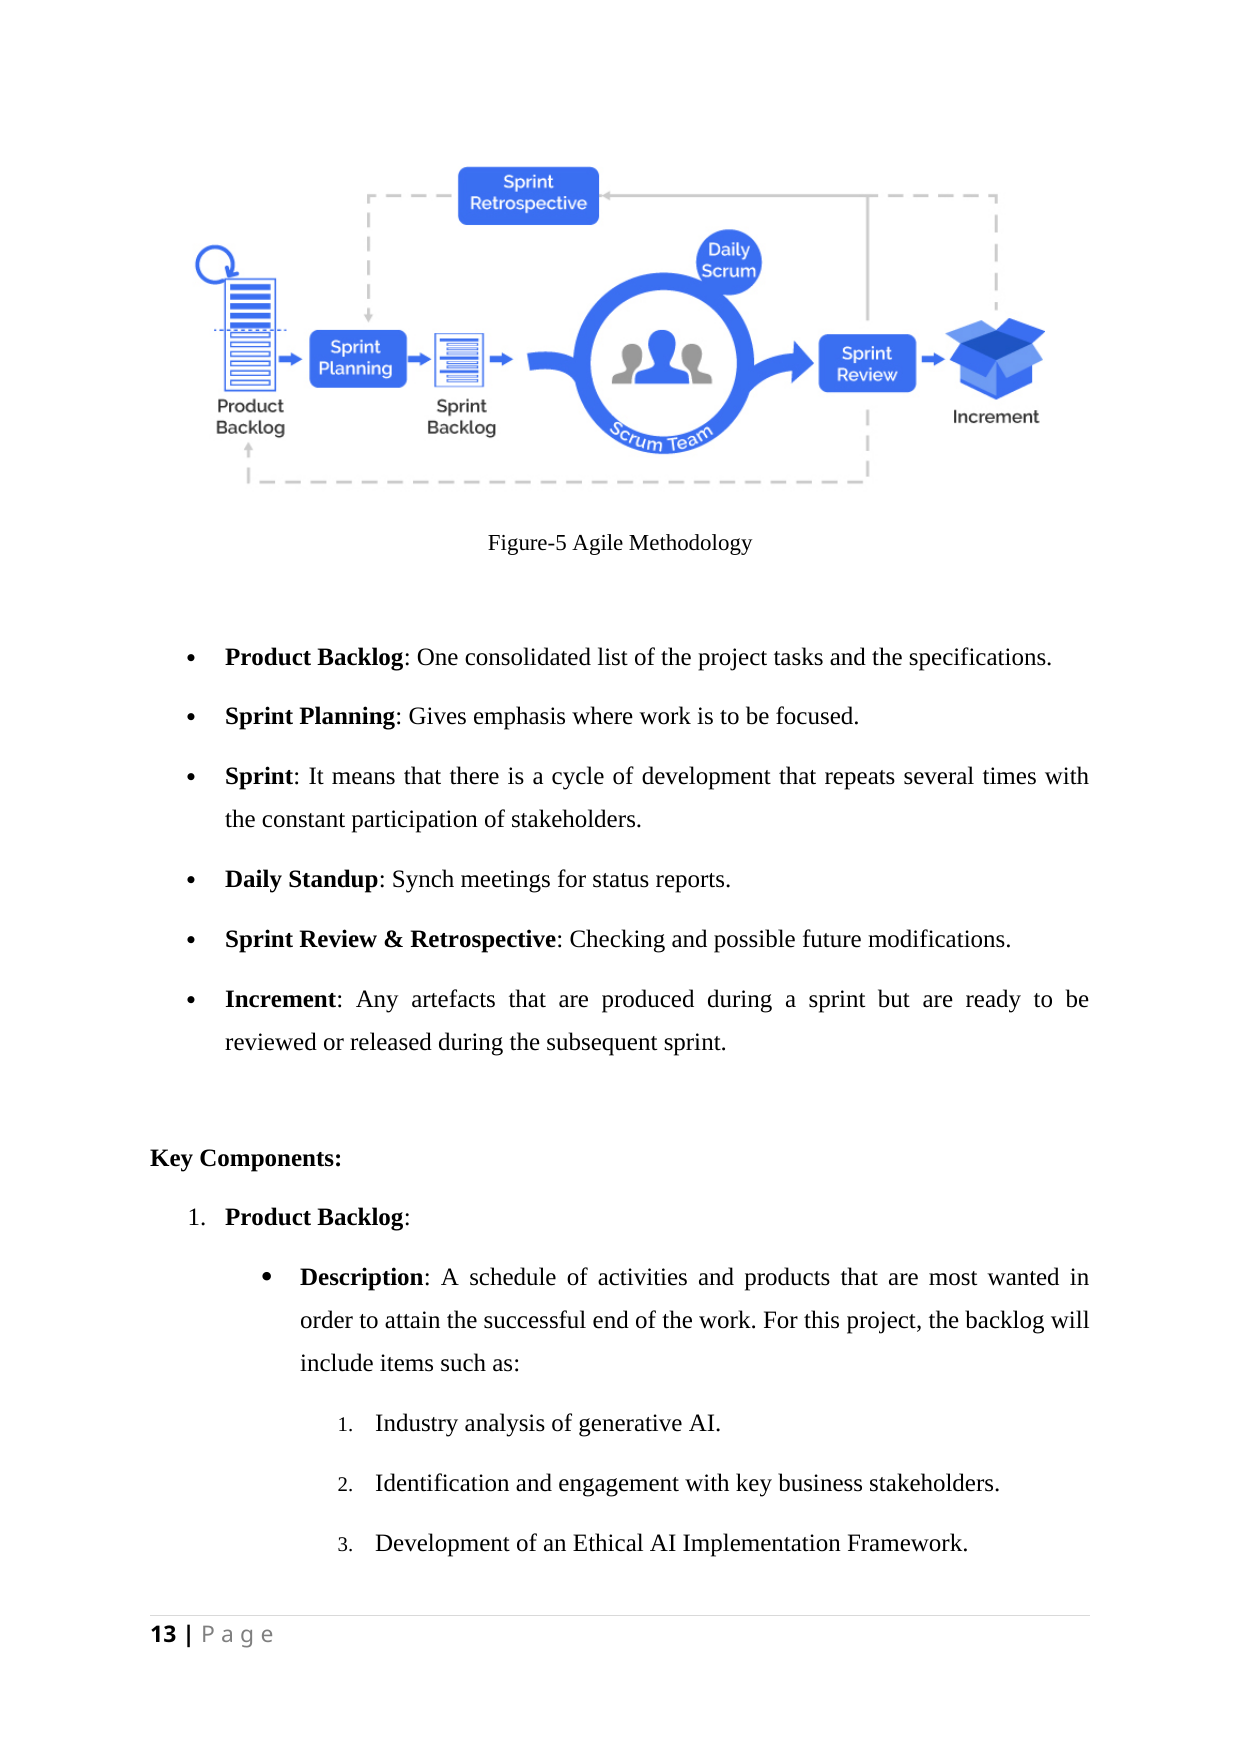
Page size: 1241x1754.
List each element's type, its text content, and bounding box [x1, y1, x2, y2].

text Figure-5 Agile Methodology [150, 529, 1090, 556]
list Industry analysis of generative AI. [337, 1408, 1090, 1437]
list Description: A schedule of activities and products that are most wanted in order to attain the successful end of the work. For this project, the backlog will include items such as: [262, 1262, 1090, 1377]
list Development of an Ethical AI Implementation Framework. [337, 1528, 1090, 1557]
list Increment: Any artefacts that are produced during a sprint but are ready to be reviewed or released during the subsequent sprint. [187, 984, 1090, 1056]
list Product Backlog: One consolidated list of the project tasks and the specifications. [187, 642, 1090, 670]
list Sprint: It means that there is a cycle of development that repeats several times with the constant participation of stakeholders. [187, 761, 1090, 833]
list Sprint Planning: Gives emphasis where work is to be focused. [187, 701, 1090, 730]
list Sprint Review & Retrospective: Checking and possible future modifications. [187, 924, 1090, 953]
list Product Backlog: [187, 1202, 1090, 1231]
list Identification and engagement with key business stakeholders. [337, 1468, 1090, 1497]
list Daily Standup: Synch meetings for status reports. [187, 864, 1090, 893]
picture [150, 150, 1046, 497]
text Key Components: [150, 1143, 1090, 1171]
